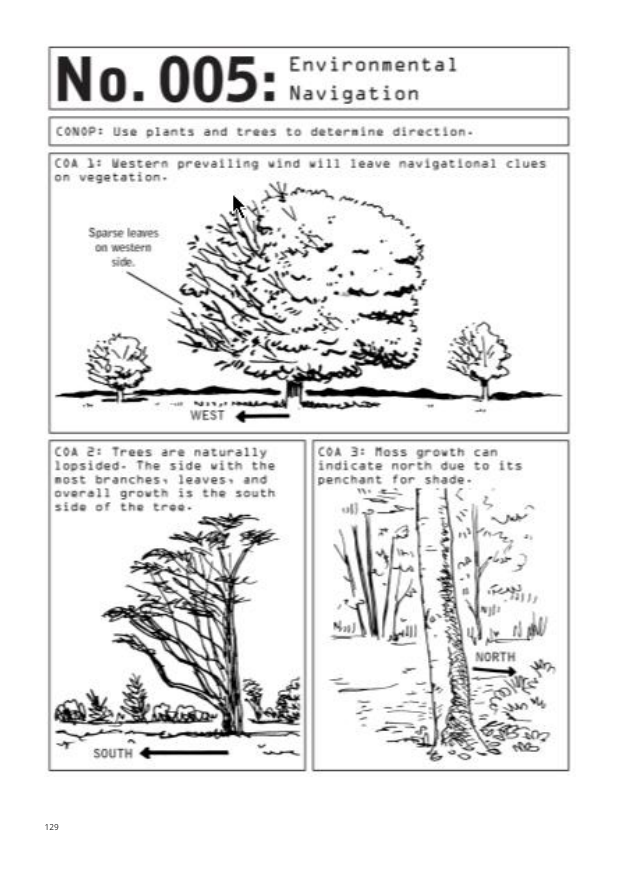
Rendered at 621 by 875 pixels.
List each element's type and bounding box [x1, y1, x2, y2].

picture [44, 44, 576, 777]
